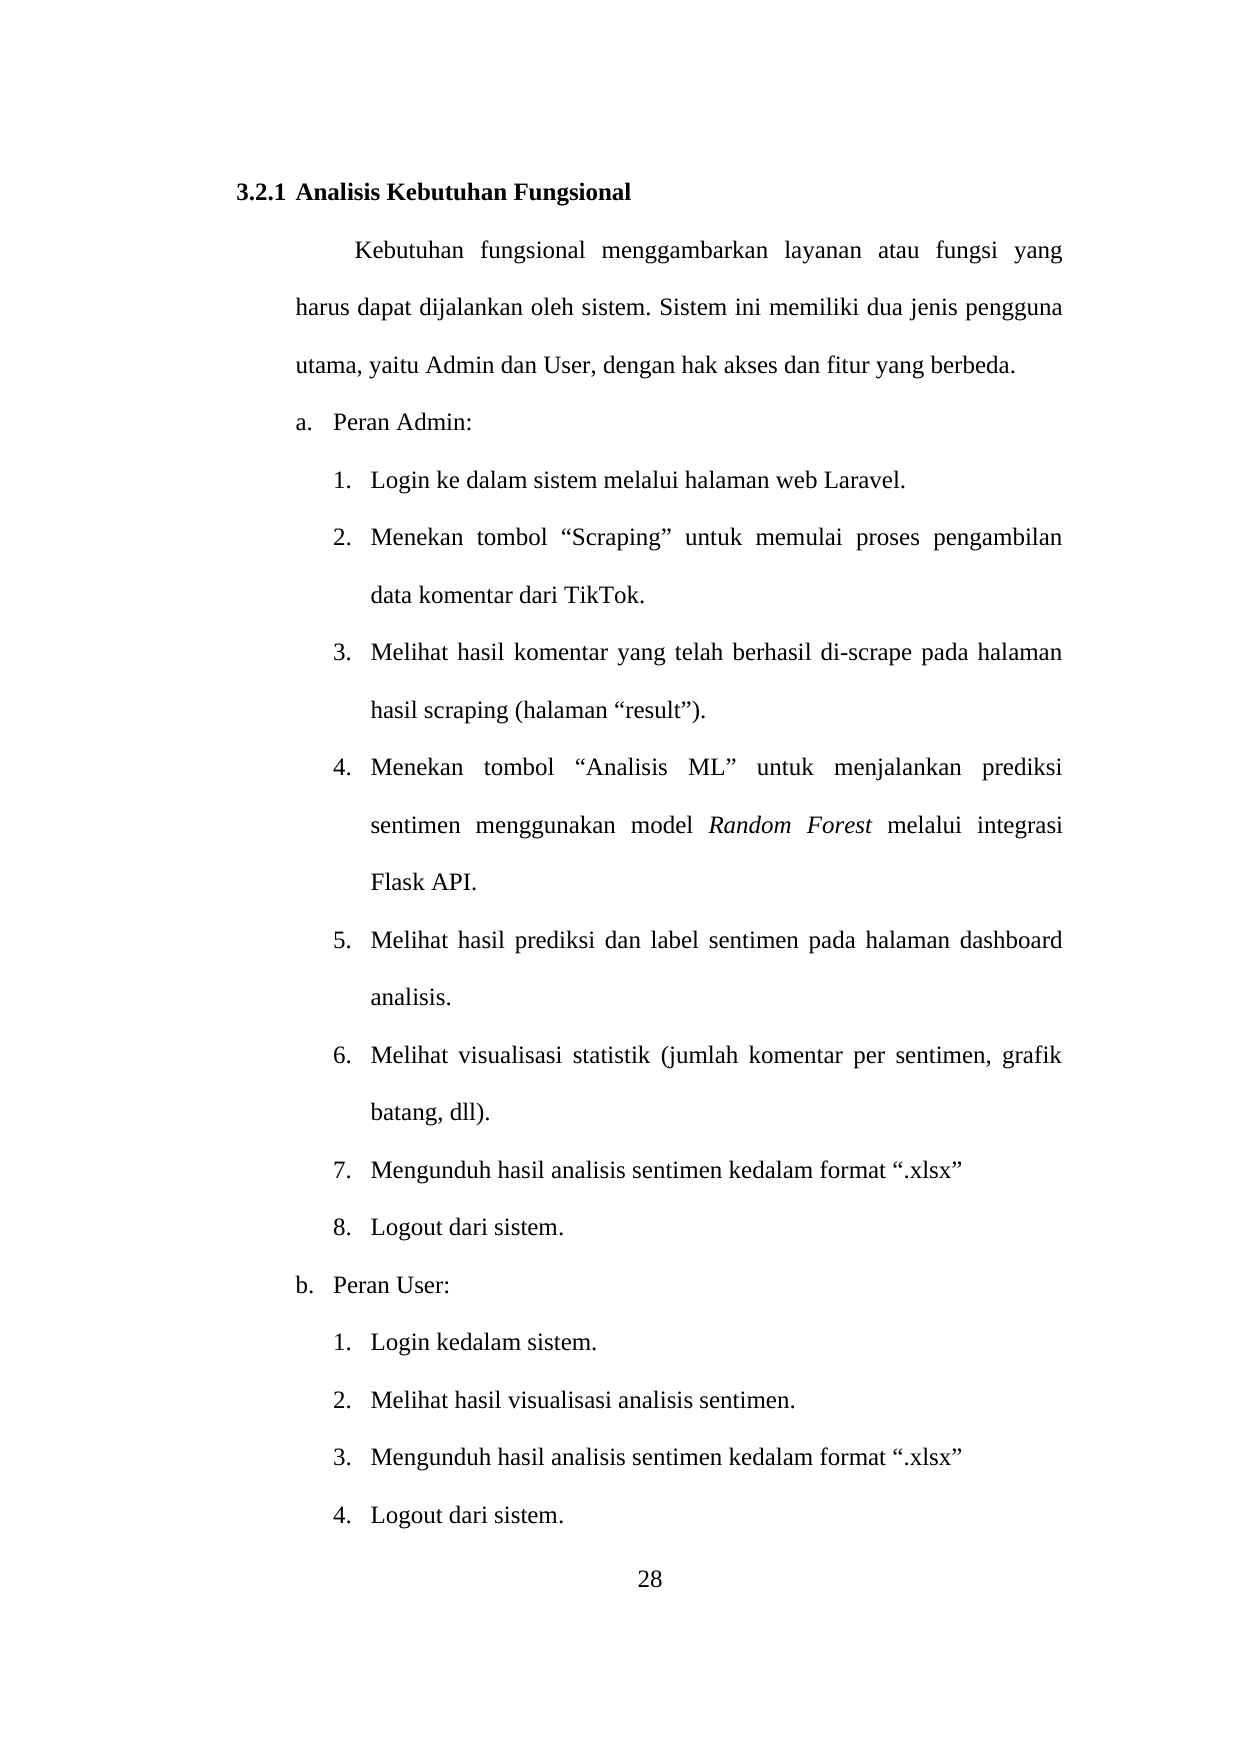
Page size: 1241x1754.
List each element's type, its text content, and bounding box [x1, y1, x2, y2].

list Melihat hasil prediksi dan label sentimen pada halaman dashboard analisis. [333, 925, 1063, 1011]
list Login kedalam sistem. [333, 1327, 1063, 1356]
list Logout dari sistem. [333, 1212, 1063, 1241]
list Menekan tombol “Analisis ML” untuk menjalankan prediksi sentimen menggunakan model Random Forest melalui integrasi Flask API. [333, 752, 1063, 896]
list Mengunduh hasil analisis sentimen kedalam format “.xlsx” [333, 1442, 1063, 1471]
list Peran Admin: [295, 407, 1063, 436]
list Melihat hasil visualisasi analisis sentimen. [333, 1385, 1063, 1413]
text Analisis Kebutuhan Fungsional [236, 177, 1063, 206]
list Menekan tombol “Scraping” untuk memulai proses pengambilan data komentar dari TikTok. [333, 522, 1063, 608]
list Mengunduh hasil analisis sentimen kedalam format “.xlsx” [333, 1155, 1063, 1183]
list Peran User: [295, 1270, 1063, 1298]
text Kebutuhan fungsional menggambarkan layanan atau fungsi yang harus dapat dijalankan oleh sistem. Sistem ini memiliki dua jenis pengguna utama, yaitu Admin dan User, dengan hak akses dan fitur yang berbeda. [295, 235, 1063, 378]
list Melihat hasil komentar yang telah berhasil di-scrape pada halaman hasil scraping (halaman “result”). [333, 637, 1063, 723]
list Logout dari sistem. [333, 1500, 1063, 1528]
list Login ke dalam sistem melalui halaman web Laravel. [333, 465, 1063, 493]
list Melihat visualisasi statistik (jumlah komentar per sentimen, grafik batang, dll). [333, 1040, 1063, 1126]
